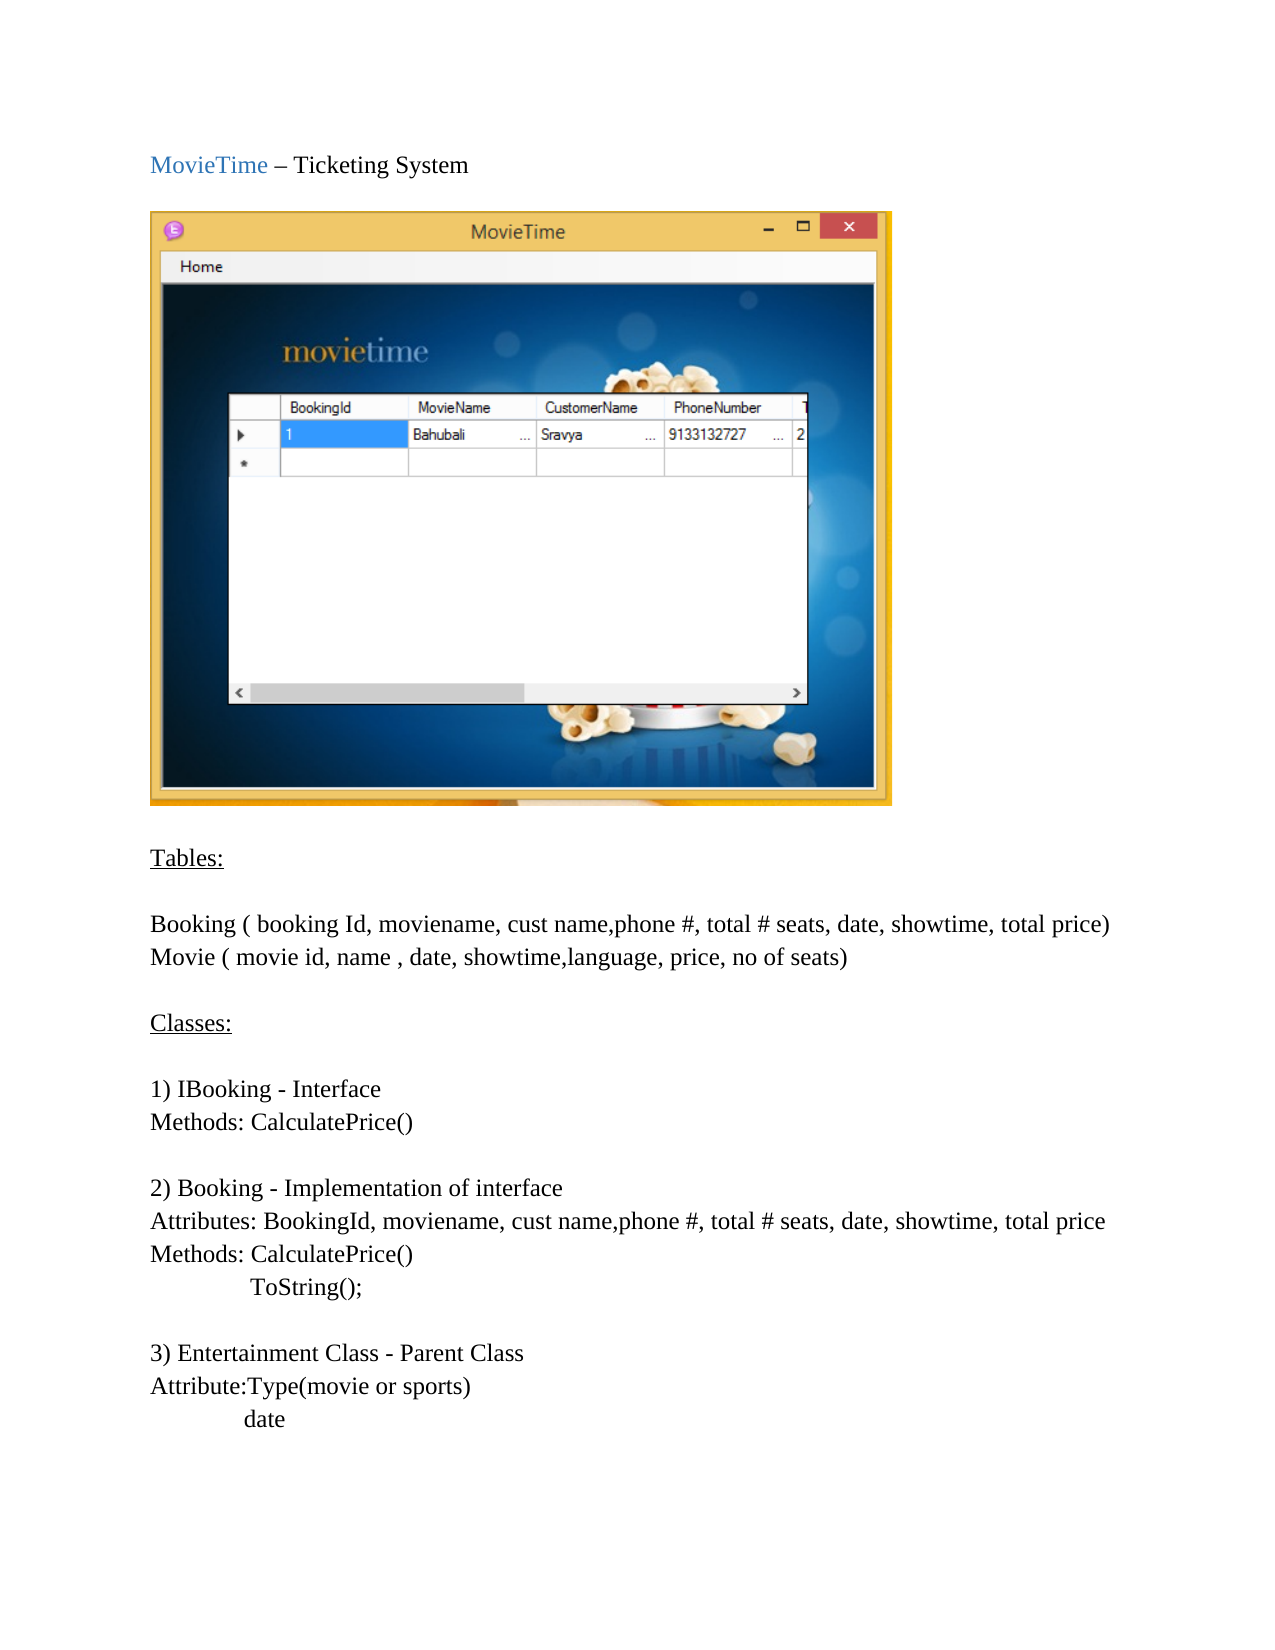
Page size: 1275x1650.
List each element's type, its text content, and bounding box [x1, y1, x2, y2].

text Attribute:Type(movie or sports) [150, 1371, 1125, 1400]
picture [150, 211, 893, 806]
text Tables: [150, 843, 1125, 872]
text Movie ( movie id, name , date, showtime,language, price, no of seats) [150, 942, 1125, 971]
text 1) IBooking - Interface [150, 1074, 1125, 1103]
text Classes: [150, 1008, 1125, 1037]
text 2) Booking - Implementation of interface [150, 1173, 1125, 1202]
text Methods: CalculatePrice() [150, 1107, 1125, 1136]
text Methods: CalculatePrice() [150, 1239, 1125, 1268]
text Booking ( booking Id, moviename, cust name,phone #, total # seats, date, showtime, total price) [150, 909, 1125, 938]
text date [225, 1404, 1125, 1433]
text Attributes: BookingId, moviename, cust name,phone #, total # seats, date, showtime, total price [150, 1206, 1125, 1235]
text ToString(); [150, 1272, 1125, 1301]
text 3) Entertainment Class - Parent Class [150, 1338, 1125, 1367]
